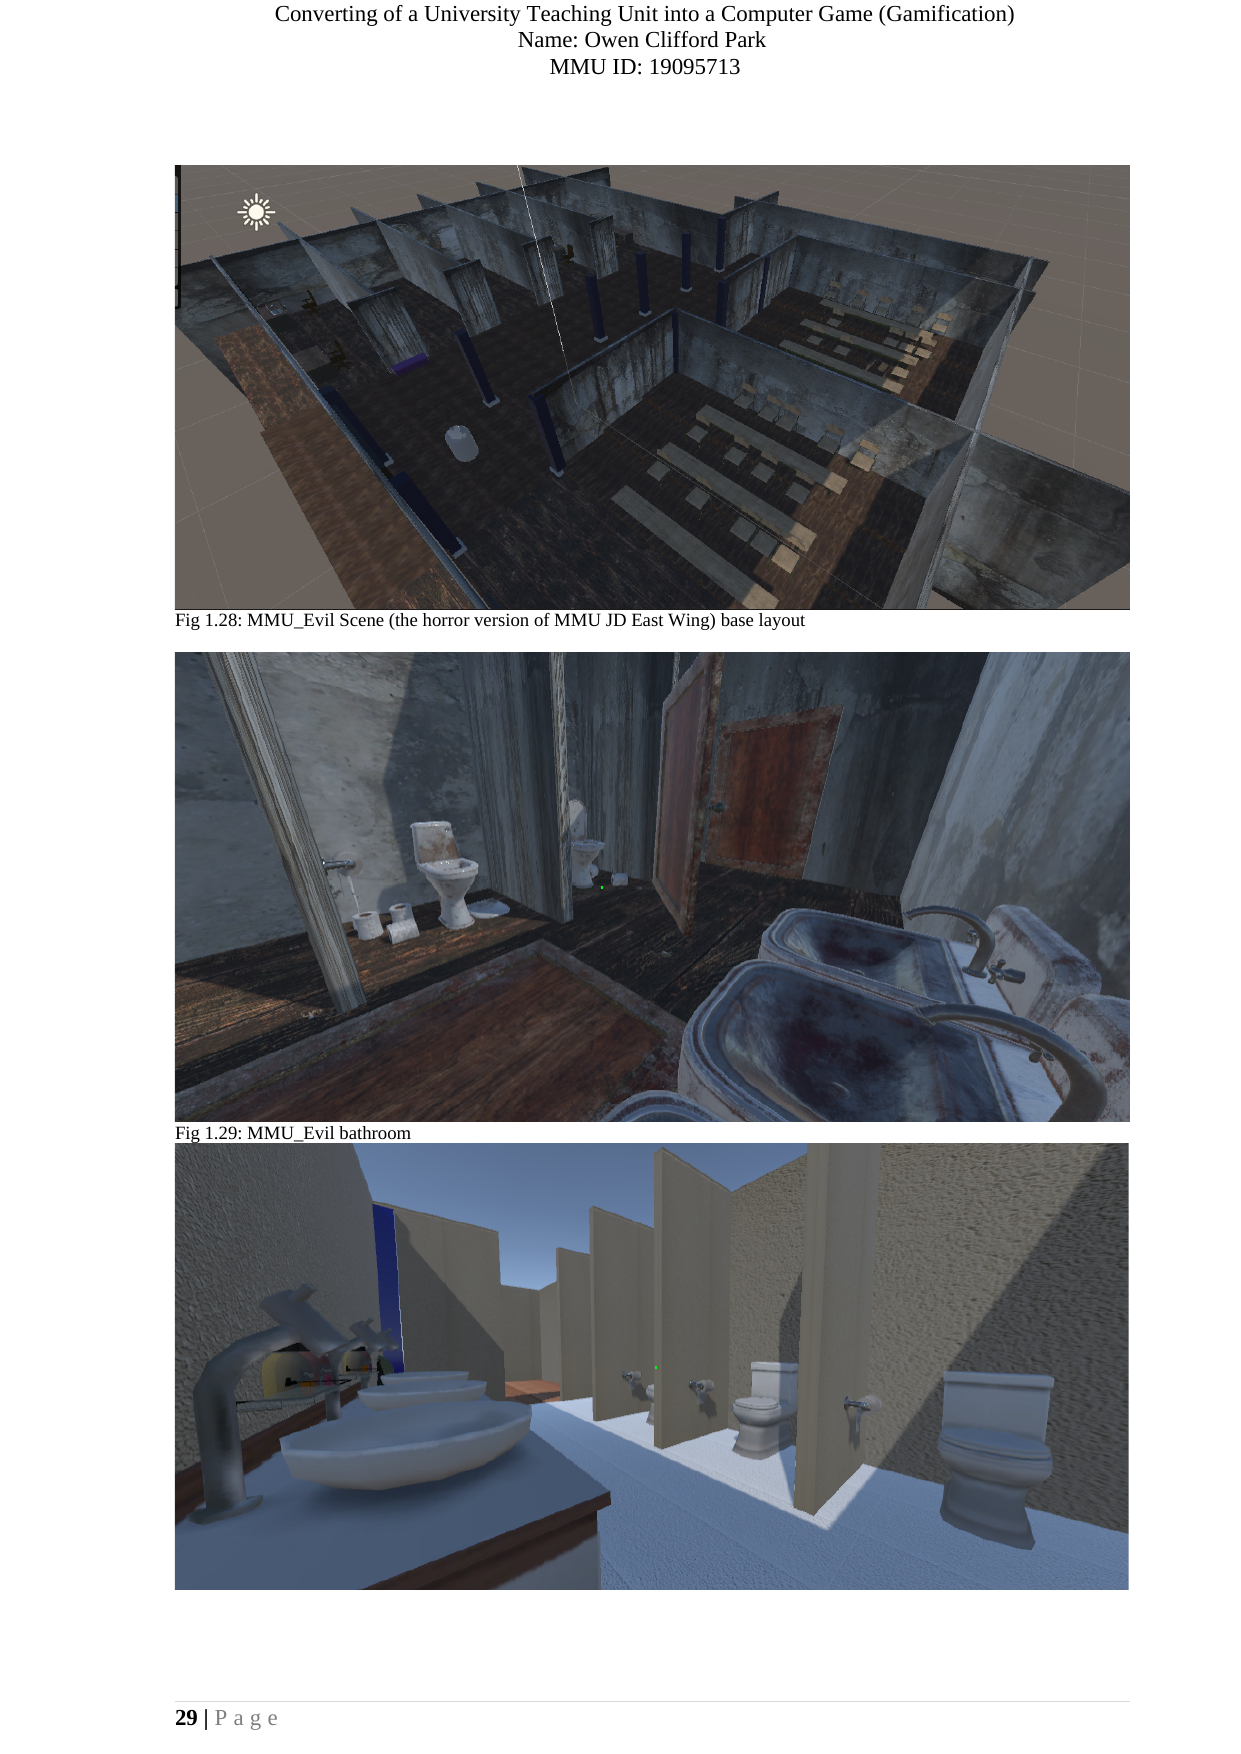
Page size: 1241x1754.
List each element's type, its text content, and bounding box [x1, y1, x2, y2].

picture [174, 652, 1130, 1122]
text Fig 1.28: MMU_Evil Scene (the horror version of MMU JD East Wing) base layout [175, 610, 1130, 631]
picture [174, 165, 1130, 610]
text Fig 1.29: MMU_Evil bathroom [175, 1122, 1130, 1143]
picture [174, 1143, 1129, 1590]
